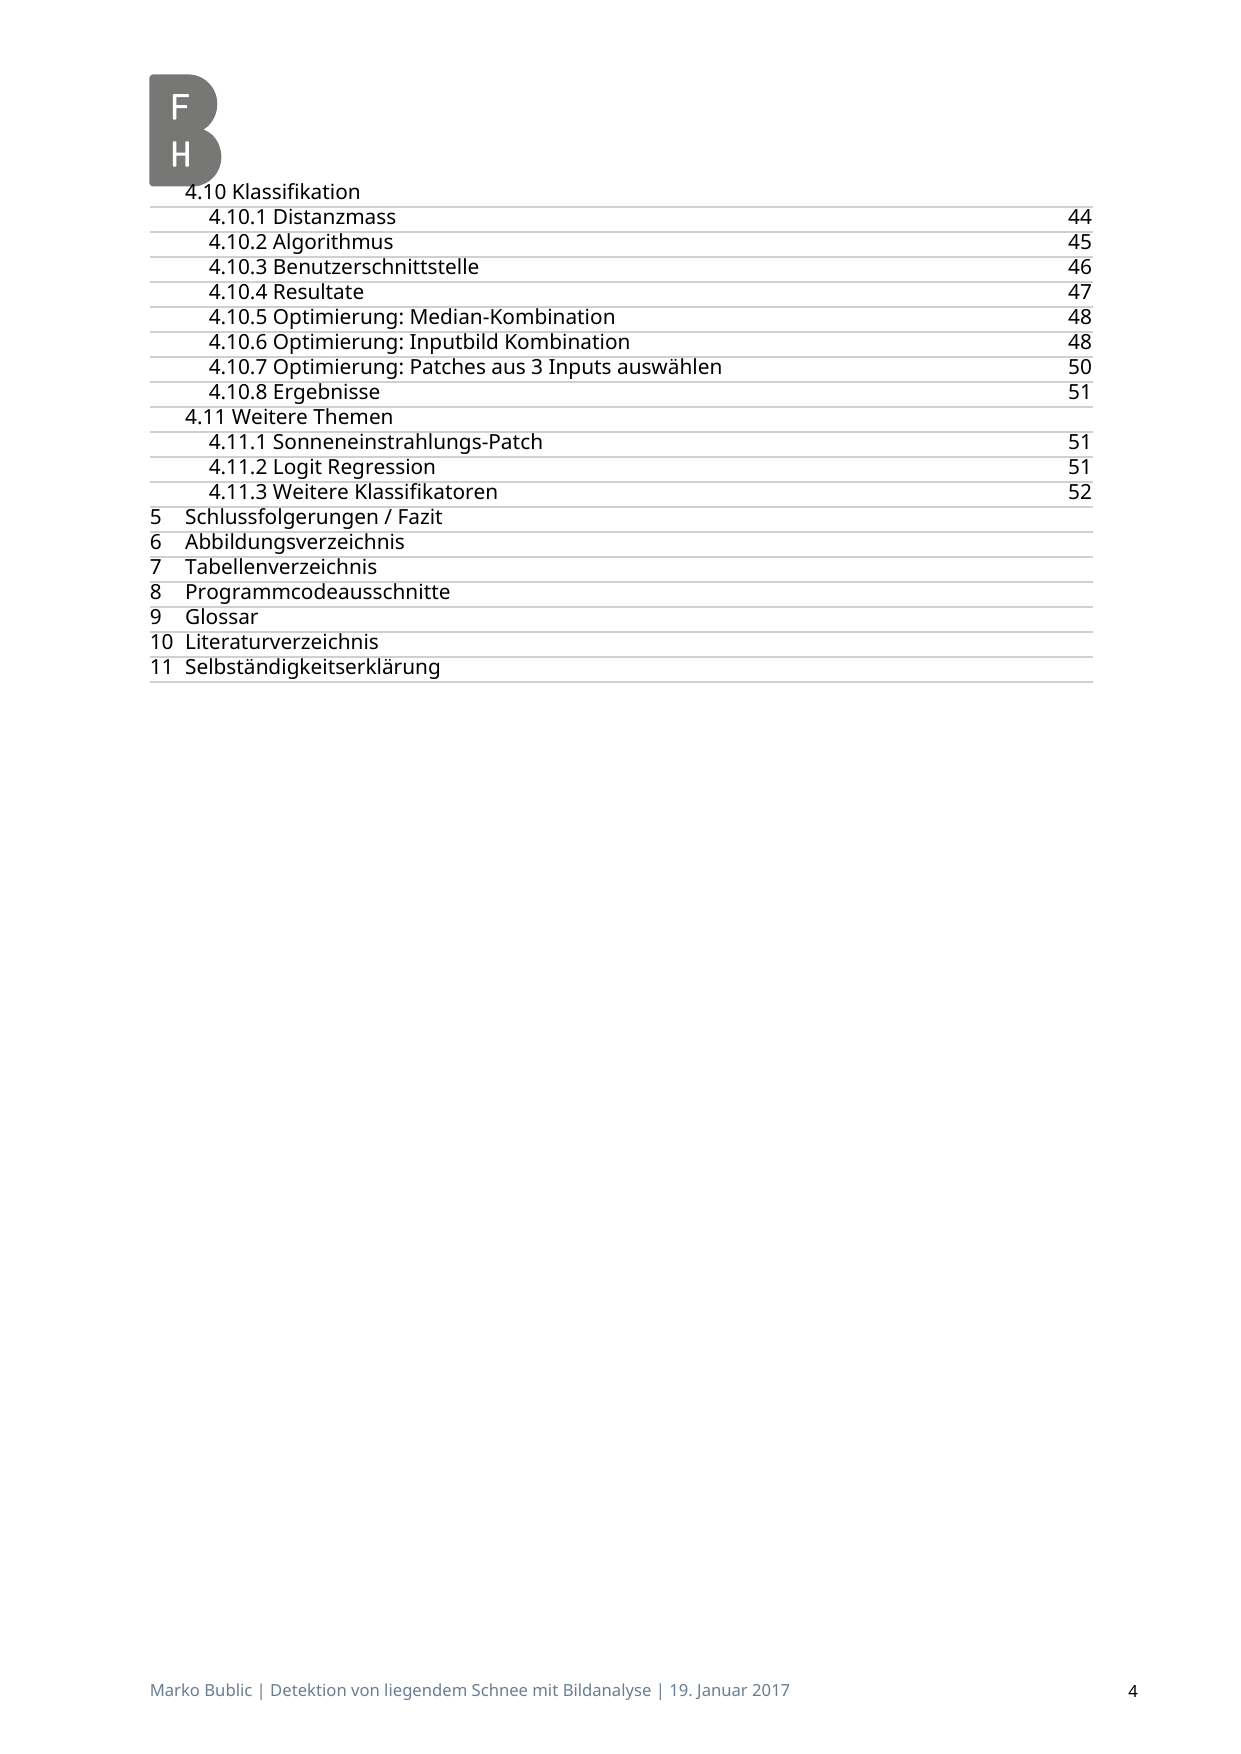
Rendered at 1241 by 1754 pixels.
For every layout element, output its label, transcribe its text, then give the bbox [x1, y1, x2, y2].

text 4.10.6 Optimierung: Inputbild Kombination 48 [149, 333, 1093, 358]
text 4.10 Klassifikation 44 [149, 183, 1093, 208]
text 10 Literaturverzeichnis 57 [149, 633, 1093, 658]
text 8 Programmcodeausschnitte 55 [149, 583, 1093, 608]
text 5 Schlussfolgerungen / Fazit 53 [149, 508, 1093, 533]
text 4.11 Weitere Themen 51 [149, 408, 1093, 433]
text 4.10.8 Ergebnisse 51 [149, 383, 1093, 408]
text 4.10.5 Optimierung: Median-Kombination 48 [149, 308, 1093, 333]
text 4.11.3 Weitere Klassifikatoren 52 [149, 483, 1093, 508]
text 7 Tabellenverzeichnis 55 [149, 558, 1093, 583]
text 11 Selbständigkeitserklärung 58 [149, 658, 1093, 683]
text 6 Abbildungsverzeichnis 54 [149, 533, 1093, 558]
text 4.10.2 Algorithmus 45 [149, 233, 1093, 258]
text 4.10.3 Benutzerschnittstelle 46 [149, 258, 1093, 283]
text 4.10.1 Distanzmass 44 [149, 208, 1093, 233]
text 4.10.7 Optimierung: Patches aus 3 Inputs auswählen 50 [149, 358, 1093, 383]
text 4.11.1 Sonneneinstrahlungs-Patch 51 [149, 433, 1093, 458]
text 9 Glossar 56 [149, 608, 1093, 633]
text 4.10.4 Resultate 47 [149, 283, 1093, 308]
text 4.11.2 Logit Regression 51 [149, 458, 1093, 483]
